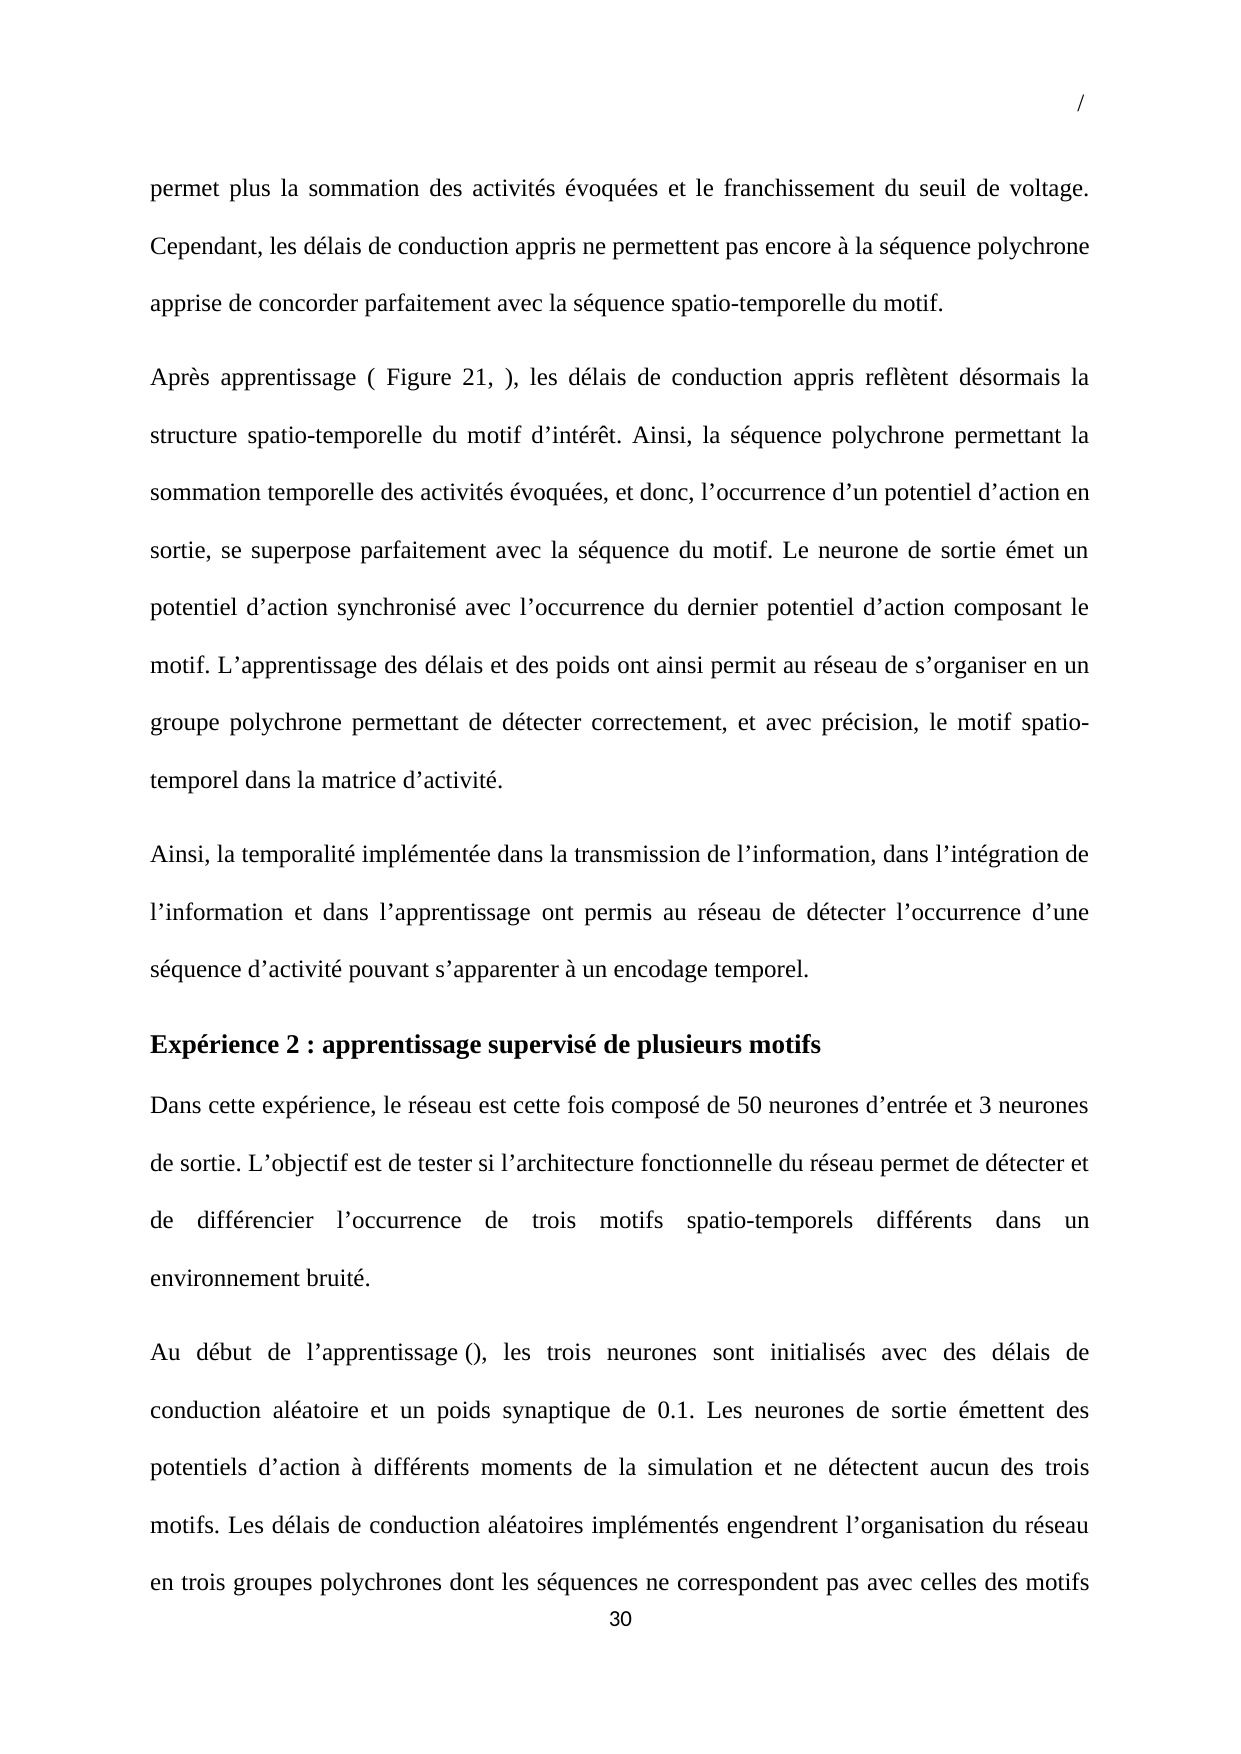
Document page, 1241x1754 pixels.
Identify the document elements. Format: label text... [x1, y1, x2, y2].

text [150, 173, 1090, 317]
text Ainsi, la temporalité implémentée dans la transmission de l’information, dans l’intégration de l’information et dans l’apprentissage ont permis au réseau de détecter l’occurrence d’une séquence d’activité pouvant s’apparenter à un encodage temporel. [150, 839, 1090, 983]
text Après apprentissage (Figure 21, Figure 22), les délais de conduction appris reflètent désormais la structure spatio-temporelle du motif d’intérêt. Ainsi, la séquence polychrone permettant la sommation temporelle des activités évoquées, et donc, l’occurrence d’un potentiel d’action en sortie, se superpose parfaitement avec la séquence du motif. Le neurone de sortie émet un potentiel d’action synchronisé avec l’occurrence du dernier potentiel d’action composant le motif. L’apprentissage des délais et des poids ont ainsi permit au réseau de s’organiser en un groupe polychrone permettant de détecter correctement, et avec précision, le motif spatio-temporel dans la matrice d’activité. [150, 362, 1090, 794]
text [150, 1337, 1090, 1596]
subtitle Expérience 2 : apprentissage supervisé de plusieurs motifs [150, 1028, 1090, 1059]
text Dans cette expérience, le réseau est cette fois composé de 50 neurones d’entrée et 3 neurones de sortie. L’objectif est de tester si l’architecture fonctionnelle du réseau permet de détecter et de différencier l’occurrence de trois motifs spatio-temporels différents dans un environnement bruité. [150, 1091, 1090, 1292]
